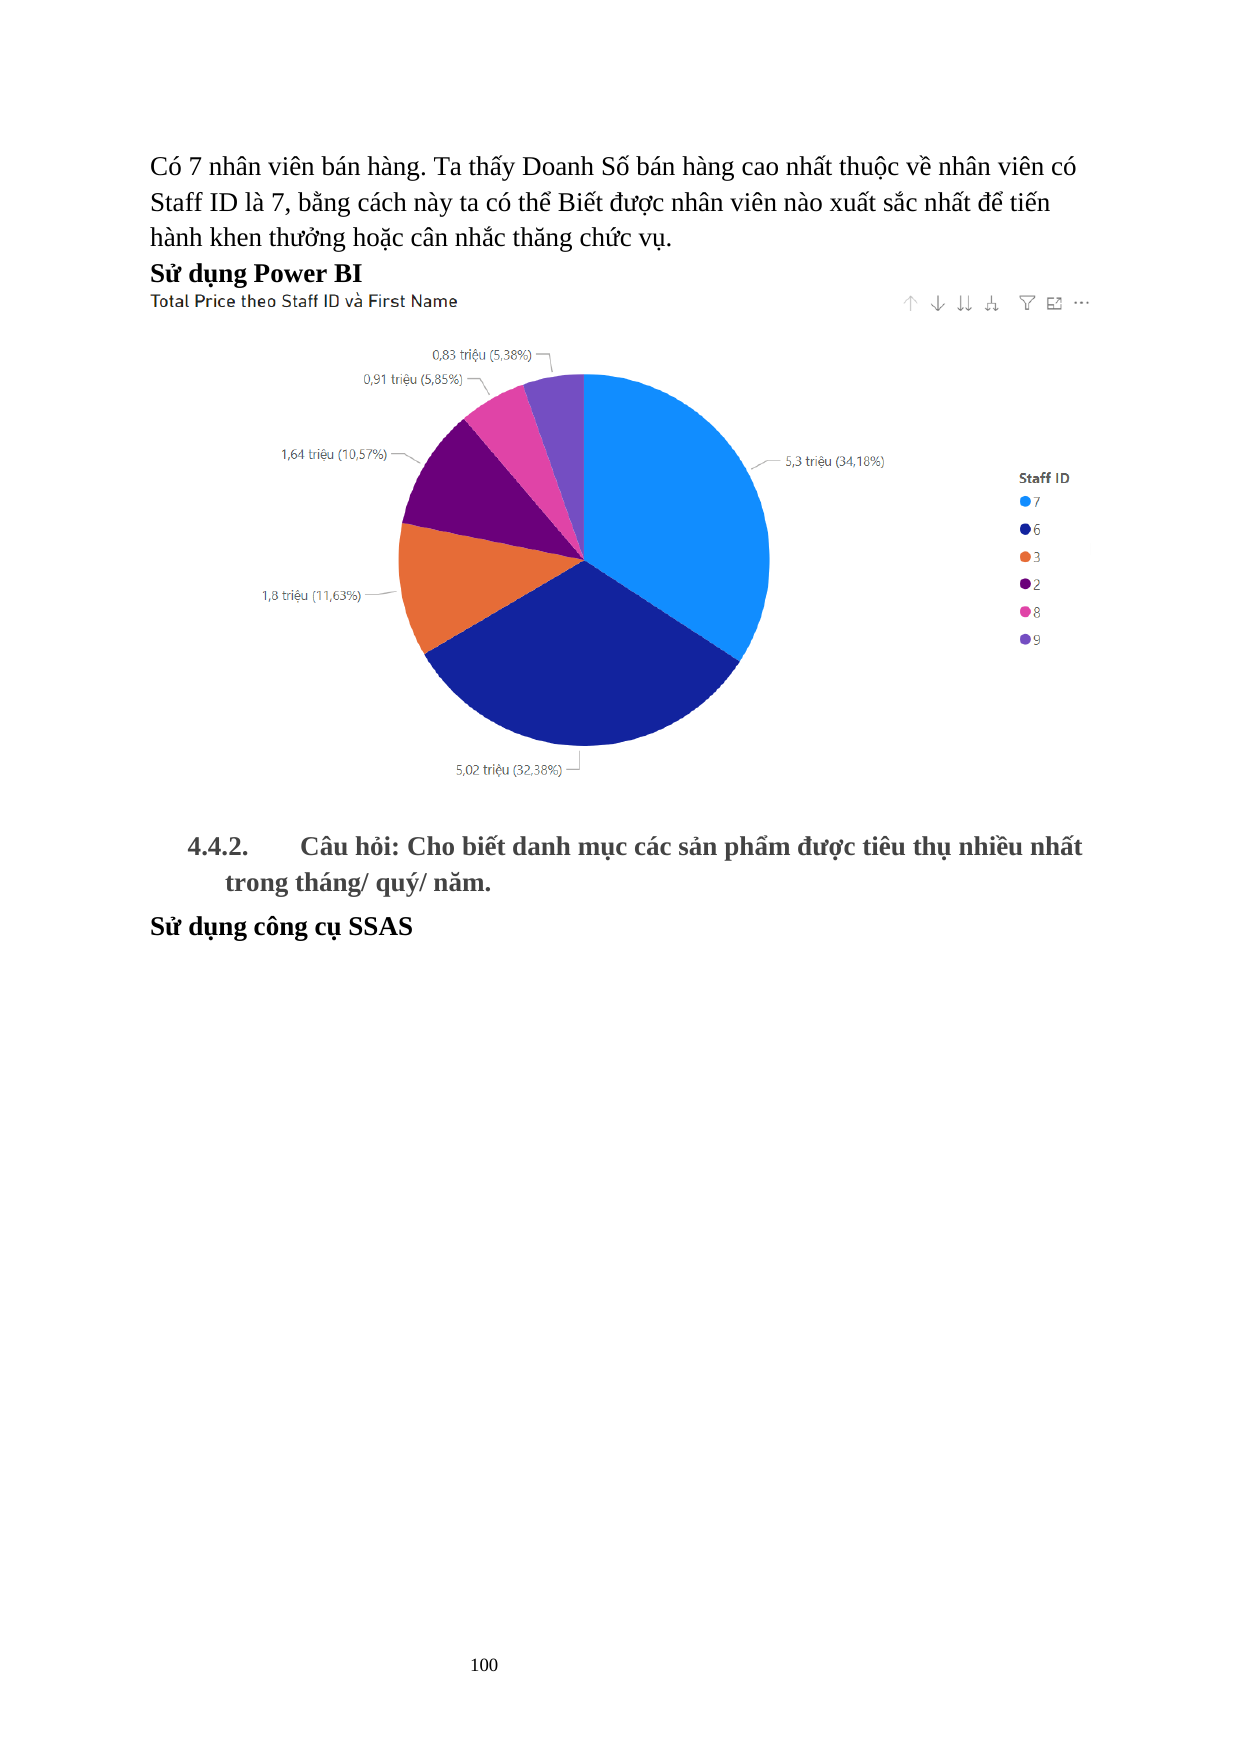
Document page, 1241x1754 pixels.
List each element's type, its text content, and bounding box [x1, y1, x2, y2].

subtitle Câu hỏi: Cho biết danh mục các sản phẩm được tiêu thụ nhiều nhất trong tháng/ quý/ năm. [187, 830, 1090, 897]
picture [150, 292, 1091, 793]
text Sử dụng công cụ SSAS [150, 910, 1090, 941]
text Sử dụng Power BI [150, 257, 1090, 288]
text Có 7 nhân viên bán hàng. Ta thấy Doanh Số bán hàng cao nhất thuộc về nhân viên có Staff ID là 7, bằng cách này ta có thể Biết được nhân viên nào xuất sắc nhất để tiến hành khen thưởng hoặc cân nhắc thăng chức vụ. [150, 150, 1090, 253]
